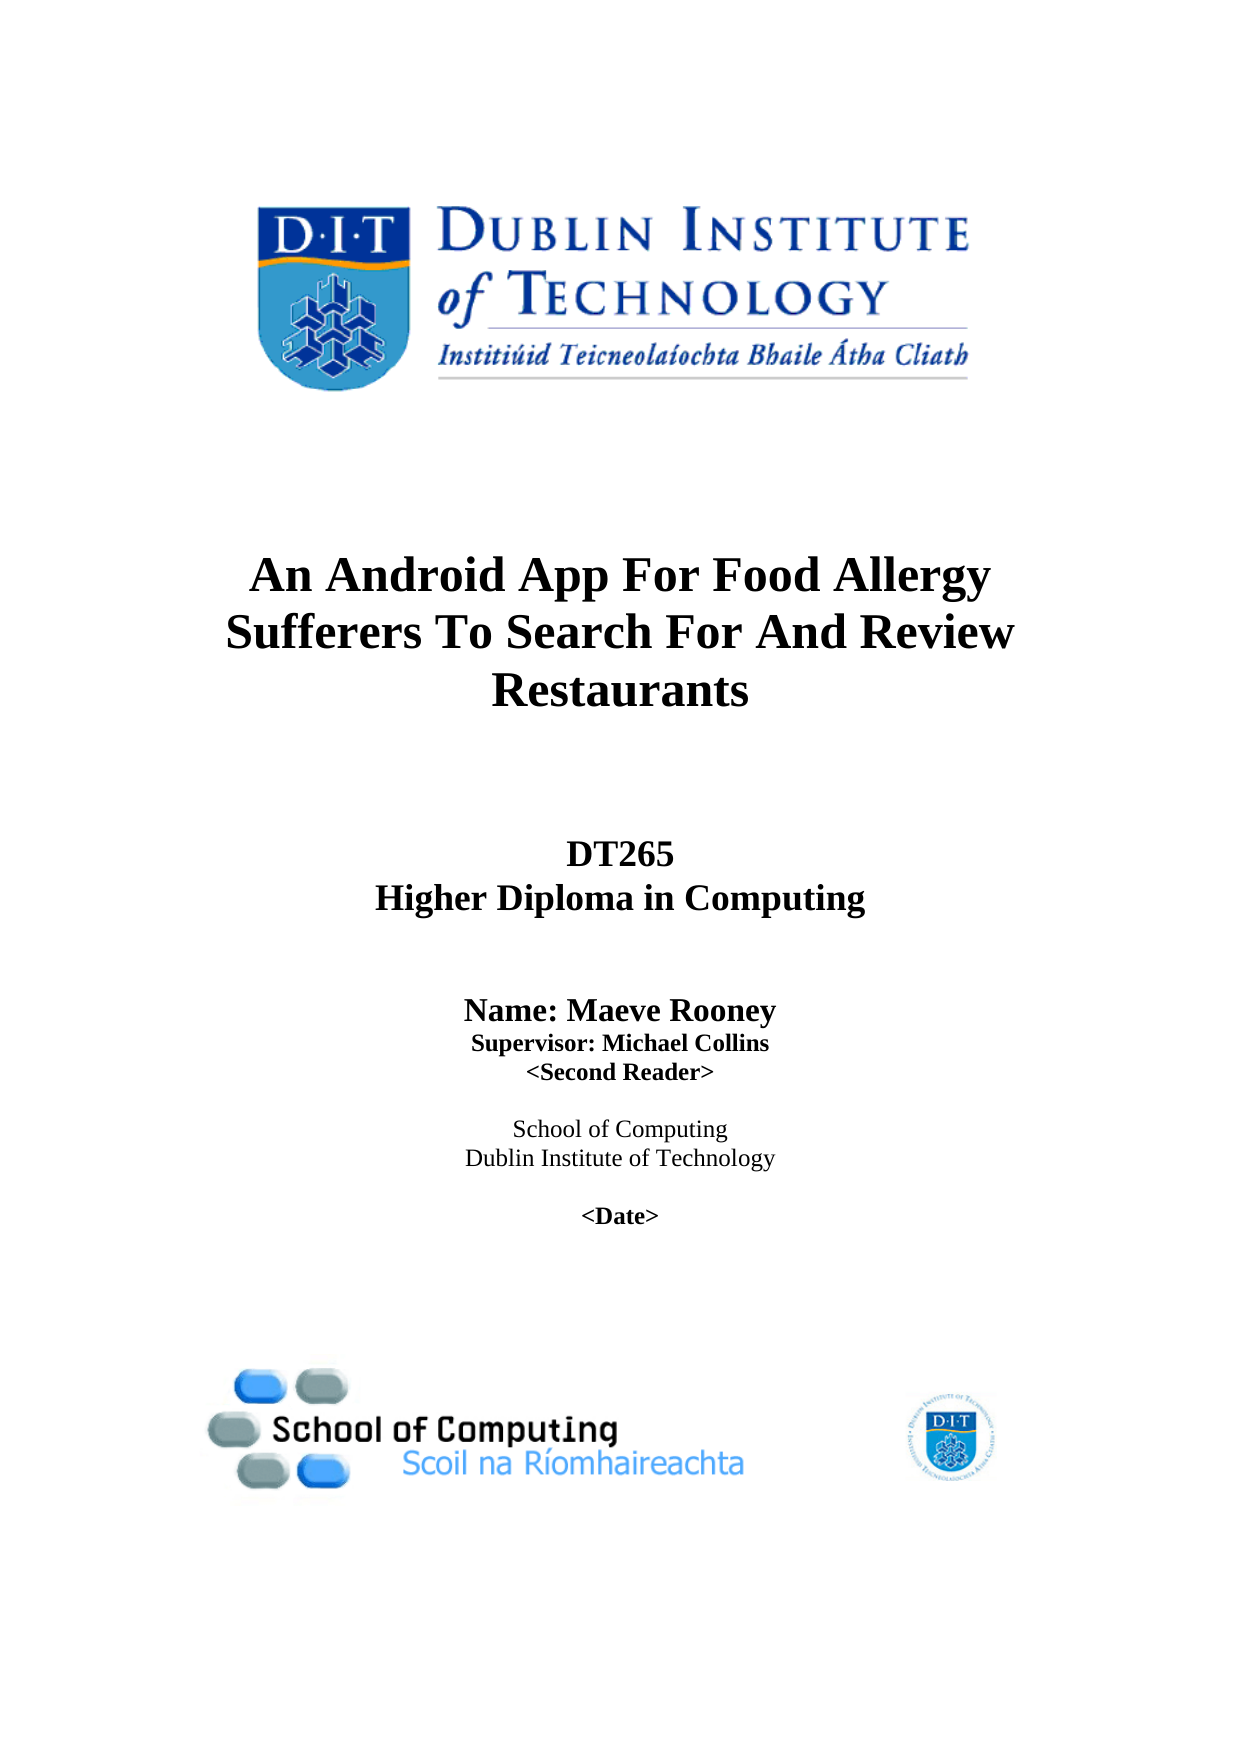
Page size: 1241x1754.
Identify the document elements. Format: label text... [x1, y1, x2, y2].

text Name: Maeve Rooney [187, 990, 1053, 1028]
text <Second Reader> [187, 1057, 1053, 1086]
text <Date> [187, 1201, 1053, 1229]
text Supervisor: Michael Collins [187, 1028, 1053, 1057]
text School of Computing [187, 1114, 1053, 1143]
picture [187, 1354, 1053, 1520]
text Dublin Institute of Technology [187, 1143, 1053, 1172]
picture [187, 197, 1053, 401]
subtitle Higher Diploma in Computing [187, 875, 1053, 918]
subtitle DT265 [187, 832, 1053, 875]
subtitle An Android App For Food Allergy Sufferers To Search For And Review Restaurants [187, 544, 1053, 717]
